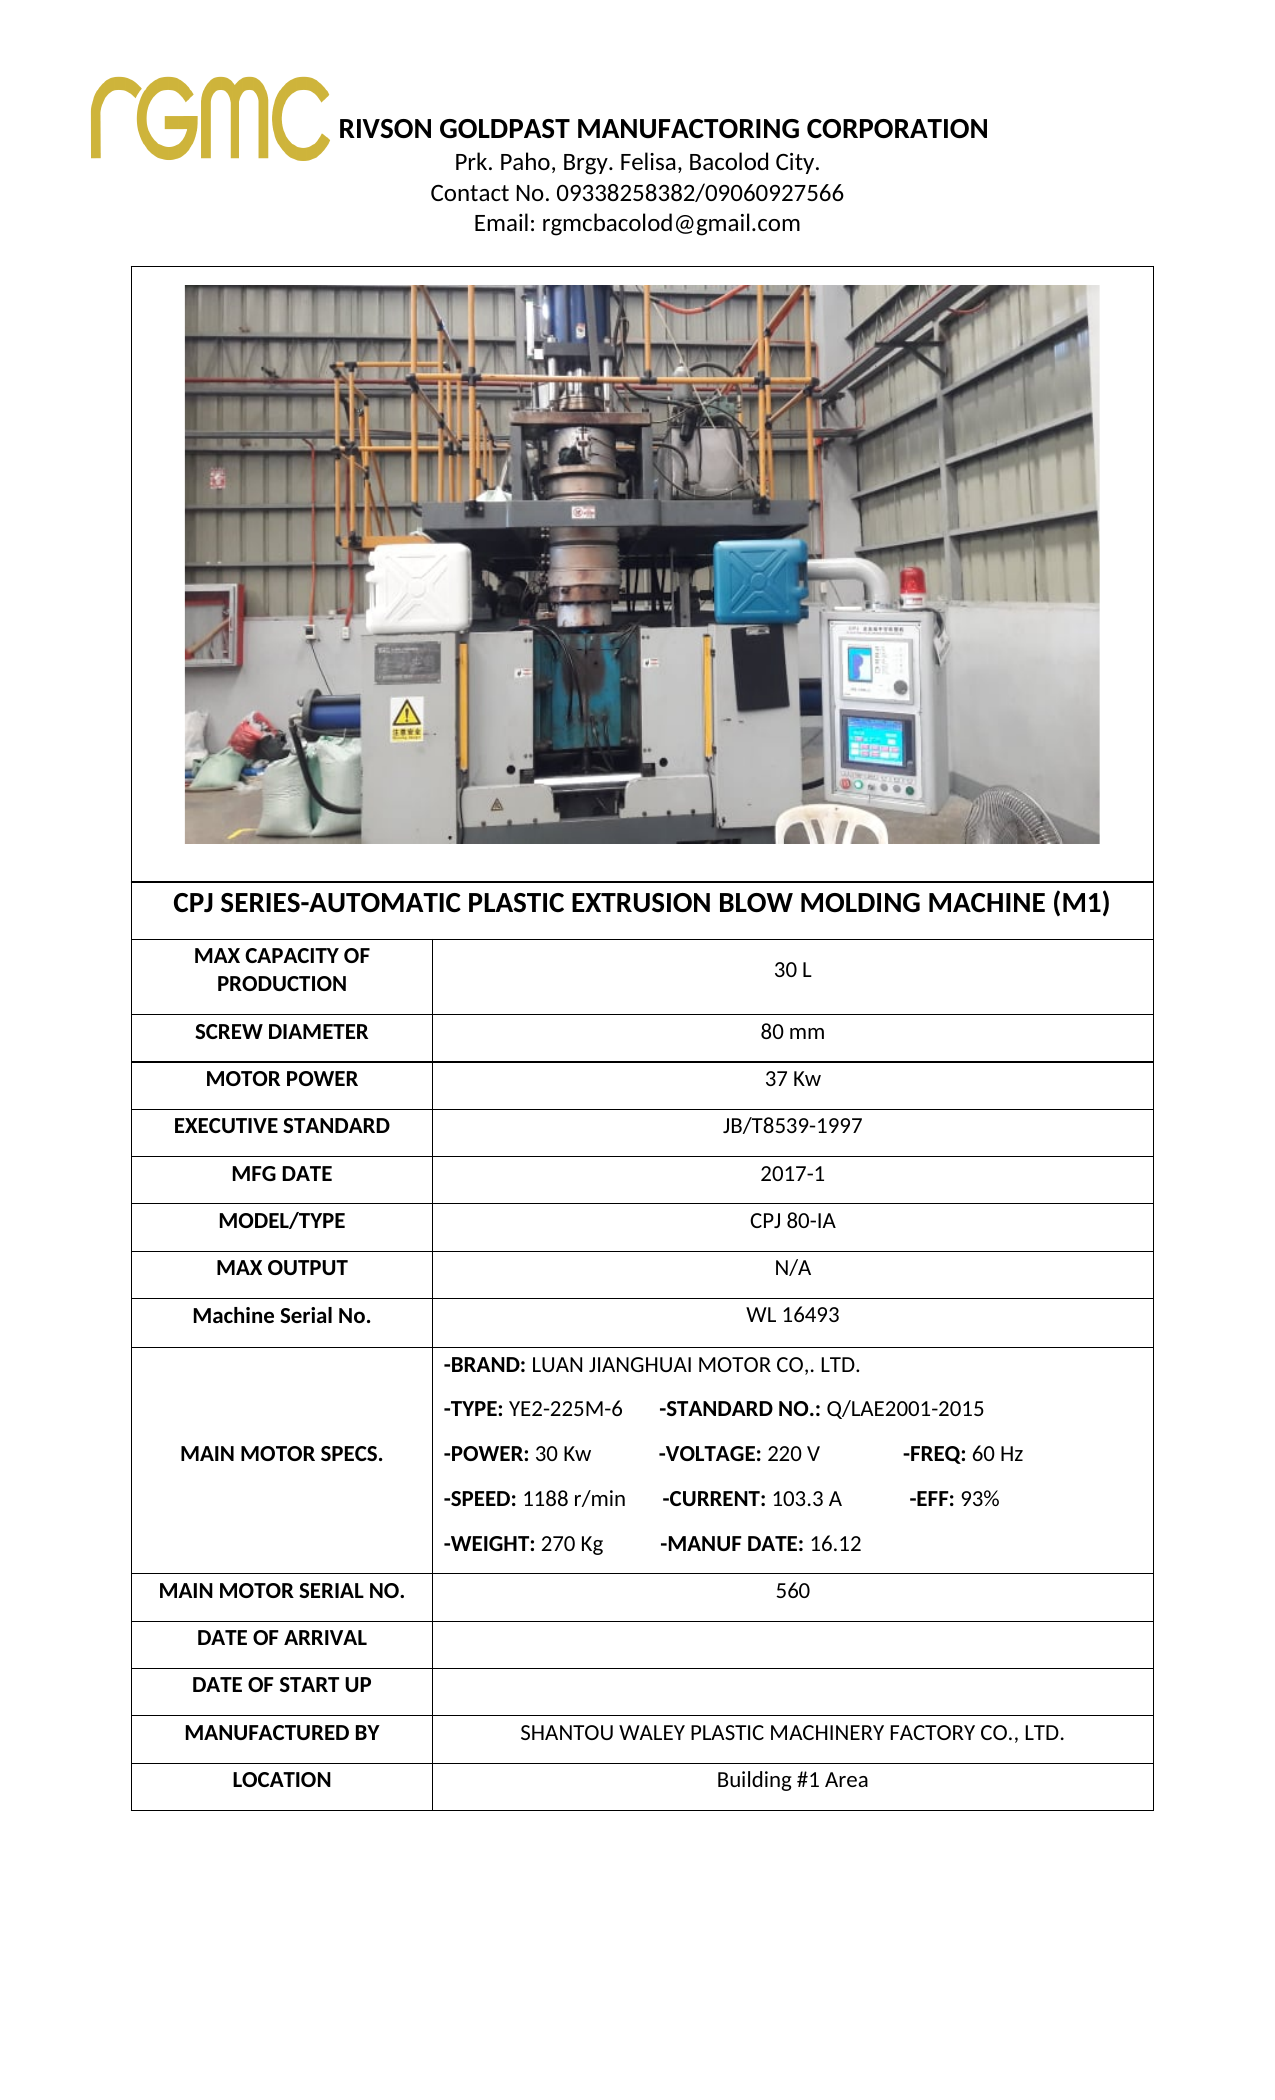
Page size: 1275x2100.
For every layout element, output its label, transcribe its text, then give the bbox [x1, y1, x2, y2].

table_cell WL 16493 [433, 1299, 1153, 1347]
table_cell MAX OUTPUT [132, 1252, 432, 1298]
table_cell 30 L [433, 940, 1153, 1014]
table_cell SHANTOU WALEY PLASTIC MACHINERY FACTORY CO., LTD. [433, 1716, 1153, 1762]
table_cell N/A [433, 1252, 1153, 1298]
table_cell EXECUTIVE STANDARD [132, 1110, 432, 1156]
picture [184, 285, 1100, 844]
table_cell DATE OF START UP [132, 1669, 432, 1715]
table_cell MOTOR POWER [132, 1063, 432, 1109]
table_cell MODEL/TYPE [132, 1204, 432, 1251]
table_cell SCREW DIAMETER [132, 1015, 432, 1061]
table_cell 560 [433, 1574, 1153, 1621]
table_cell MAX CAPACITY OF PRODUCTION [132, 940, 432, 1014]
table_cell 80 mm [433, 1015, 1153, 1061]
table_cell LOCATION [132, 1764, 432, 1810]
table_cell [433, 1669, 1153, 1715]
table_cell Machine Serial No. [132, 1299, 432, 1347]
table_cell Building #1 Area [433, 1764, 1153, 1810]
table_cell [433, 1622, 1153, 1668]
table_cell MFG DATE [132, 1157, 432, 1203]
table_cell MAIN MOTOR SERIAL NO. [132, 1574, 432, 1621]
table_cell DATE OF ARRIVAL [132, 1622, 432, 1668]
picture [83, 64, 339, 172]
table_header CPJ SERIES-AUTOMATIC PLASTIC EXTRUSION BLOW MOLDING MACHINE (M1) [132, 883, 1153, 939]
table_cell MAIN MOTOR SPECS. [132, 1348, 432, 1573]
table_cell 2017-1 [433, 1157, 1153, 1203]
table_cell CPJ 80-IA [433, 1204, 1153, 1251]
table_header [132, 267, 1153, 881]
table_cell 37 Kw [433, 1063, 1153, 1109]
table_cell JB/T8539-1997 [433, 1110, 1153, 1156]
table_cell -BRAND: LUAN JIANGHUAI MOTOR CO,. LTD. -TYPE: YE2-225M-6 -STANDARD NO.: Q/LAE2001-2015 -POWER: 30 Kw -VOLTAGE: 220 V -FREQ: 60 Hz -SPEED: 1188 r/min -CURRENT: 103.3 A -EFF: 93% -WEIGHT: 270 Kg -MANUF DATE: 16.12 [433, 1348, 1153, 1573]
table_cell MANUFACTURED BY [132, 1716, 432, 1762]
